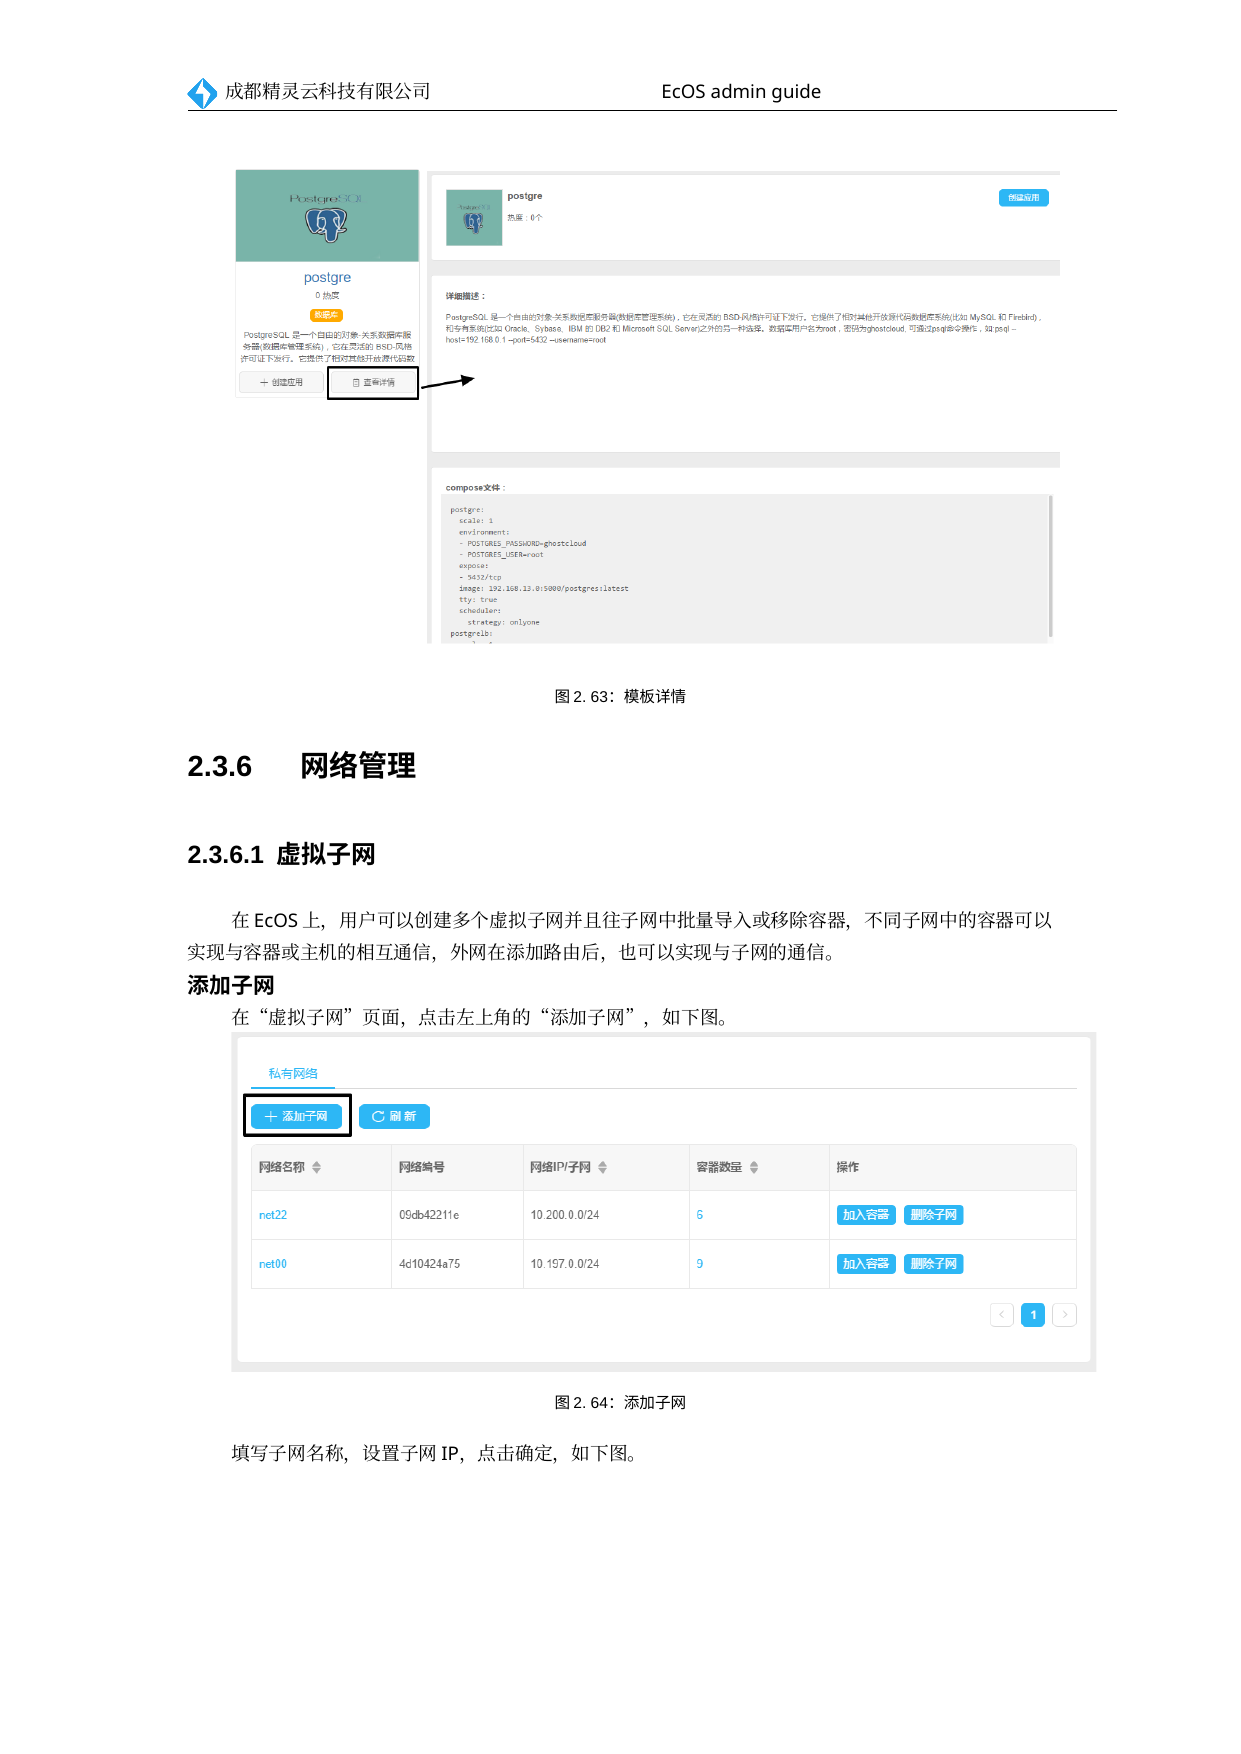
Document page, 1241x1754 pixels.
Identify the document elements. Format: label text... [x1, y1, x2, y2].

text 在“虚拟子网”页面，点击左上角的“添加子网”，如下图。 [187, 1000, 1053, 1033]
picture [231, 164, 1087, 655]
text 在EcOS上，用户可以创建多个虚拟子网并且往子网中批量导入或移除容器，不同子网中的容器可以实现与容器或主机的相互通信，外网在添加路由后，也可以实现与子网的通信。 [187, 903, 1053, 968]
picture [187, 78, 218, 109]
picture [231, 1032, 1097, 1372]
list 网络管理 [187, 732, 1053, 797]
text 填写子网名称，设置子网IP，点击确定，如下图。 [187, 1436, 1053, 1468]
list 虚拟子网 [187, 820, 1053, 885]
text 图2. 63：模板详情 [187, 684, 1053, 707]
text 添加子网 [187, 968, 1053, 1000]
text 图2. 64：添加子网 [187, 1390, 1053, 1413]
